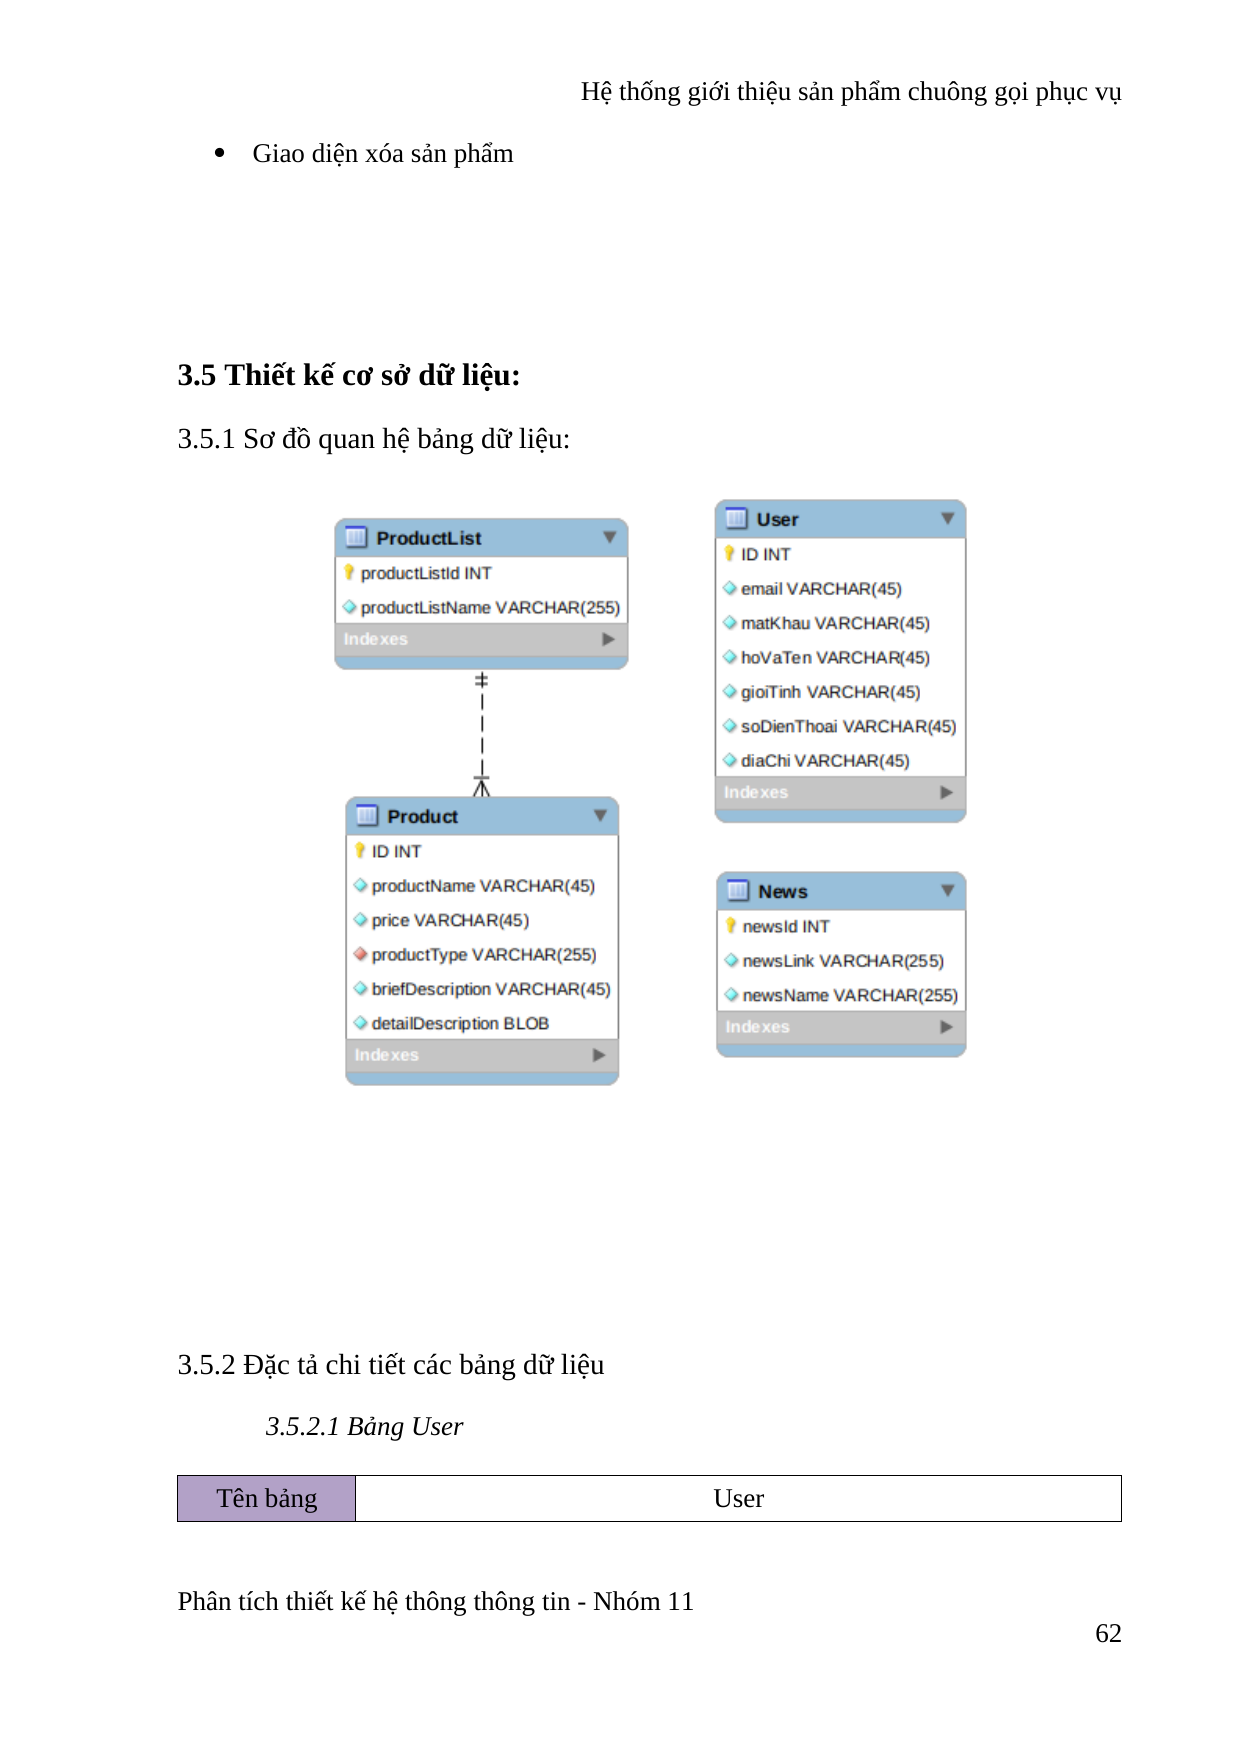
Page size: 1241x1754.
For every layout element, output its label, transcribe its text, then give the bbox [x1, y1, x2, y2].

list Giao diện xóa sản phẩm [215, 137, 1122, 168]
table_header Tên bảng [178, 1476, 355, 1521]
subtitle 3.5.2.1 Bảng User [177, 1410, 1122, 1441]
subtitle 3.5.2 Đặc tả chi tiết các bảng dữ liệu [177, 1347, 1122, 1381]
subtitle 3.5.1 Sơ đồ quan hệ bảng dữ liệu: [177, 422, 1122, 455]
table_header User [356, 1476, 1121, 1521]
picture [319, 484, 980, 1100]
subtitle 3.5 Thiết kế cơ sở dữ liệu: [177, 357, 1122, 392]
